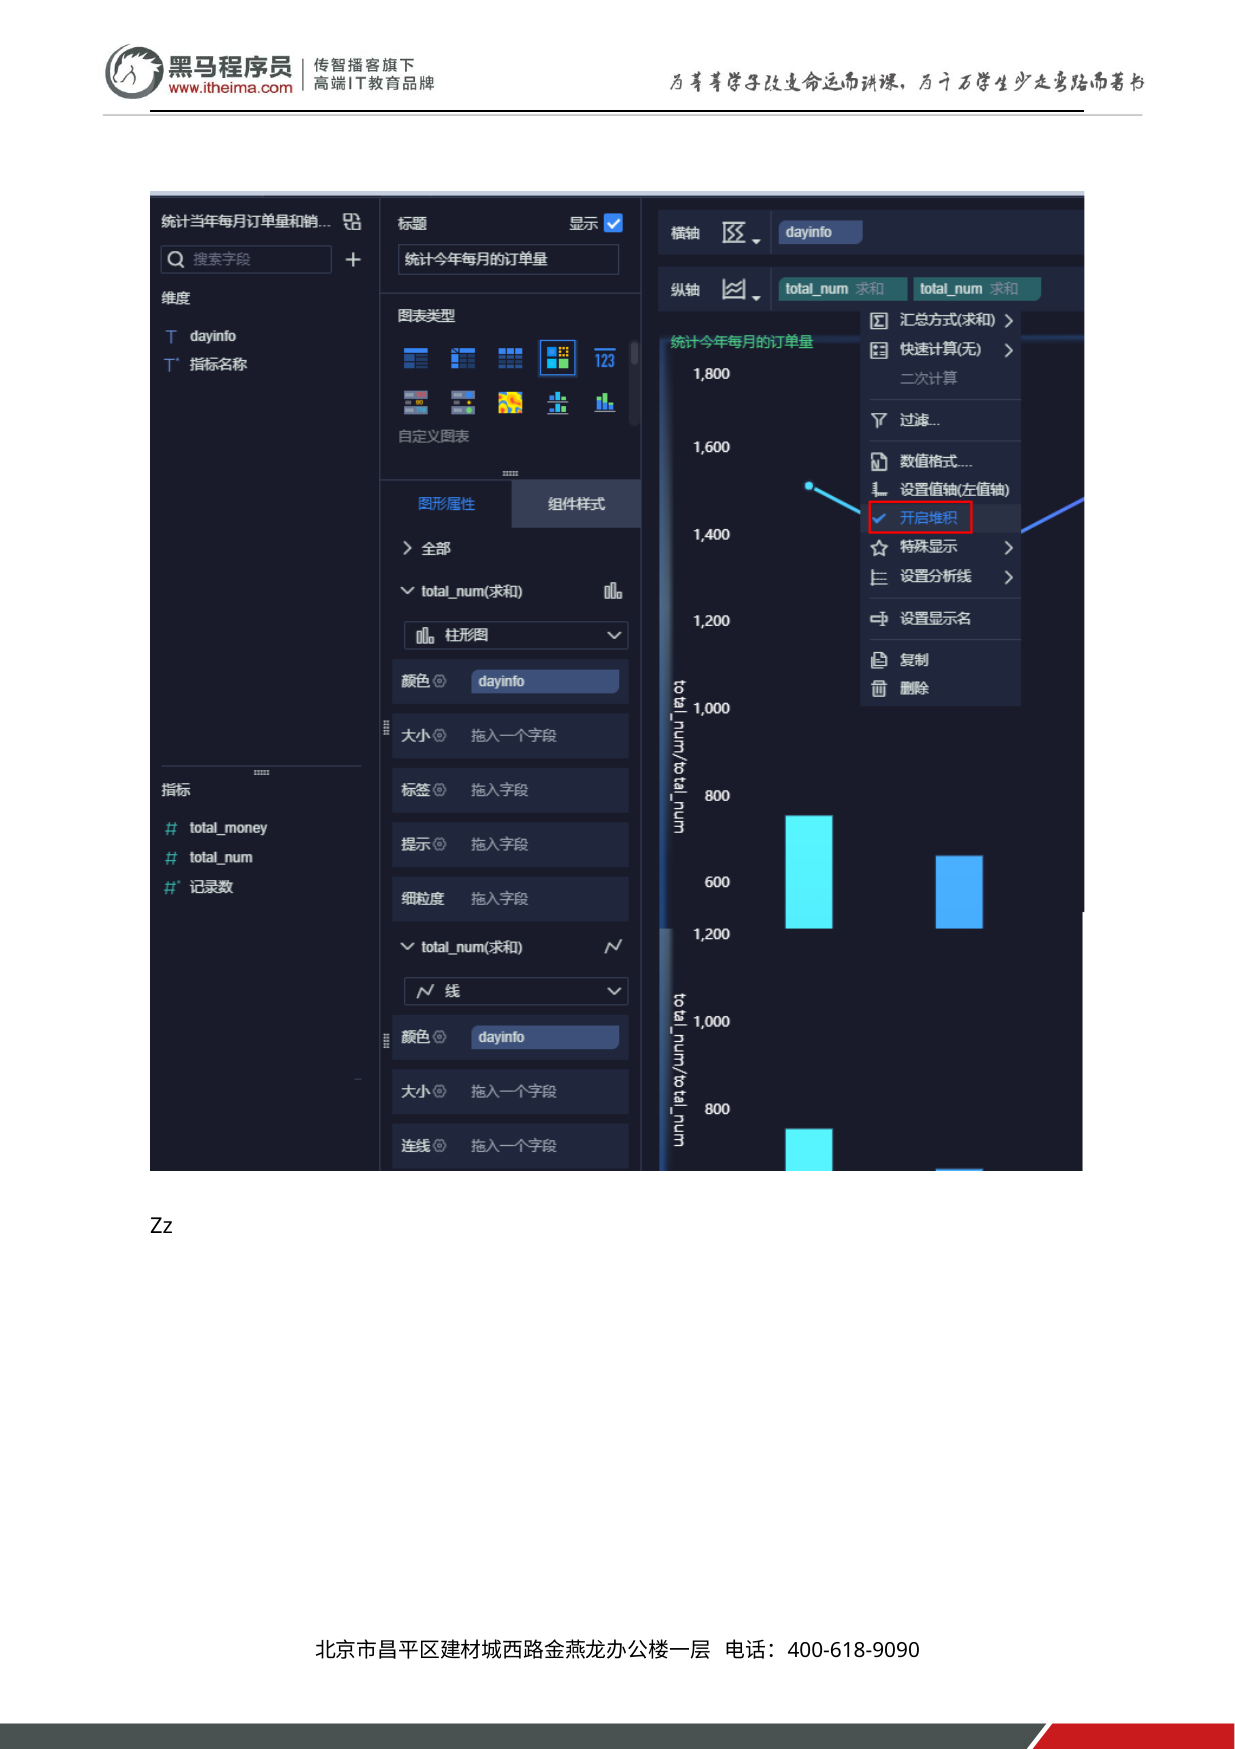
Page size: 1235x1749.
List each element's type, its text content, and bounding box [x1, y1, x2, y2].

picture [0, 0, 1235, 123]
picture [0, 1664, 1235, 1749]
picture [150, 191, 1085, 1171]
text Zz [150, 1210, 1084, 1240]
